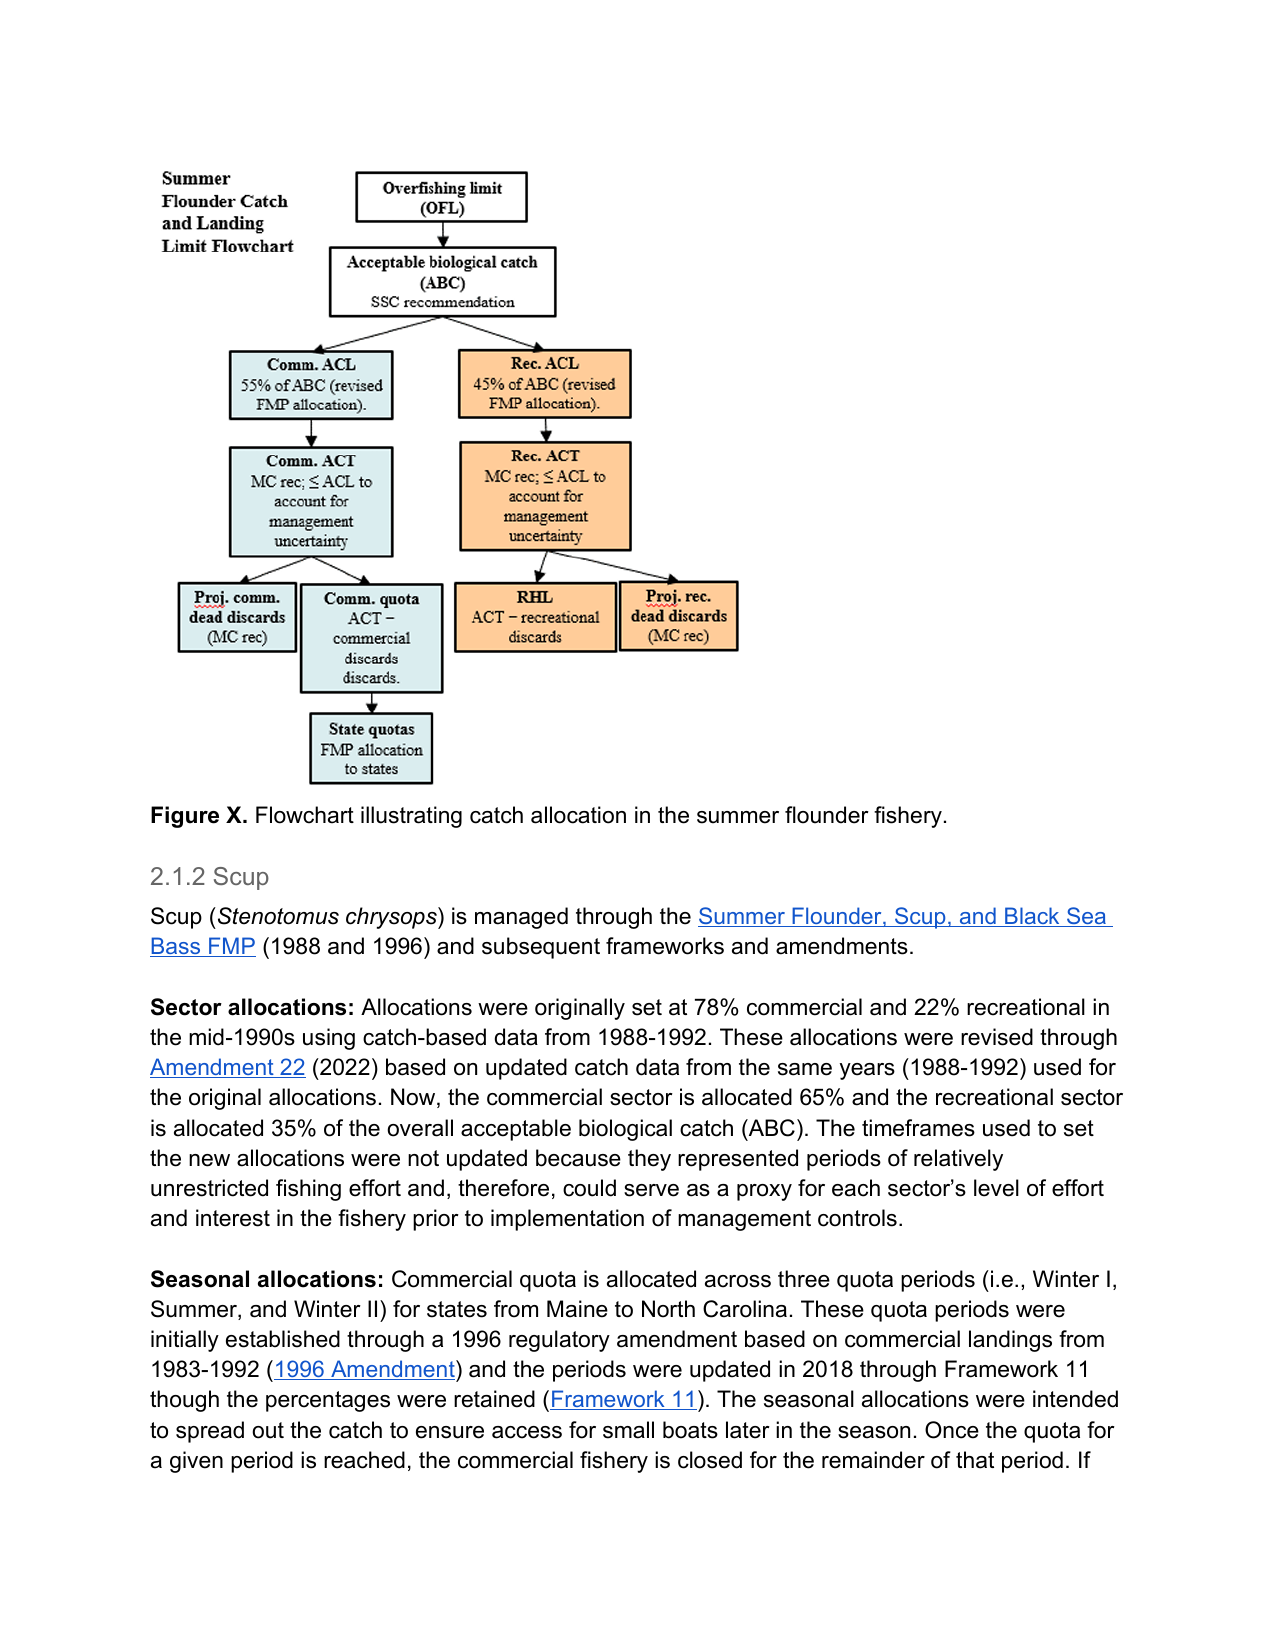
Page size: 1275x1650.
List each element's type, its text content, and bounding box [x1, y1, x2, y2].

text Figure X. Flowchart illustrating catch allocation in the summer flounder fishery. [150, 802, 1125, 829]
text Sector allocations: Allocations were originally set at 78% commercial and 22% recreational in the mid-1990s using catch-based data from 1988-1992. These allocations were revised through Amendment 22 (2022) based on updated catch data from the same years (1988-1992) used for the original allocations. Now, the commercial sector is allocated 65% and the recreational sector is allocated 35% of the overall acceptable biological catch (ABC). The timeframes used to set the new allocations were not updated because they represented periods of relatively unrestricted fishing effort and, therefore, could serve as a proxy for each sector’s level of effort and interest in the fishery prior to implementation of management controls. [150, 994, 1125, 1231]
picture [150, 150, 750, 799]
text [150, 1266, 1125, 1473]
subtitle 2.1.2 Scup [150, 862, 1125, 890]
text Scup (Stenotomus chrysops) is managed through the Summer Flounder, Scup, and Black Sea Bass FMP (1988 and 1996) and subsequent frameworks and amendments. [150, 903, 1125, 959]
